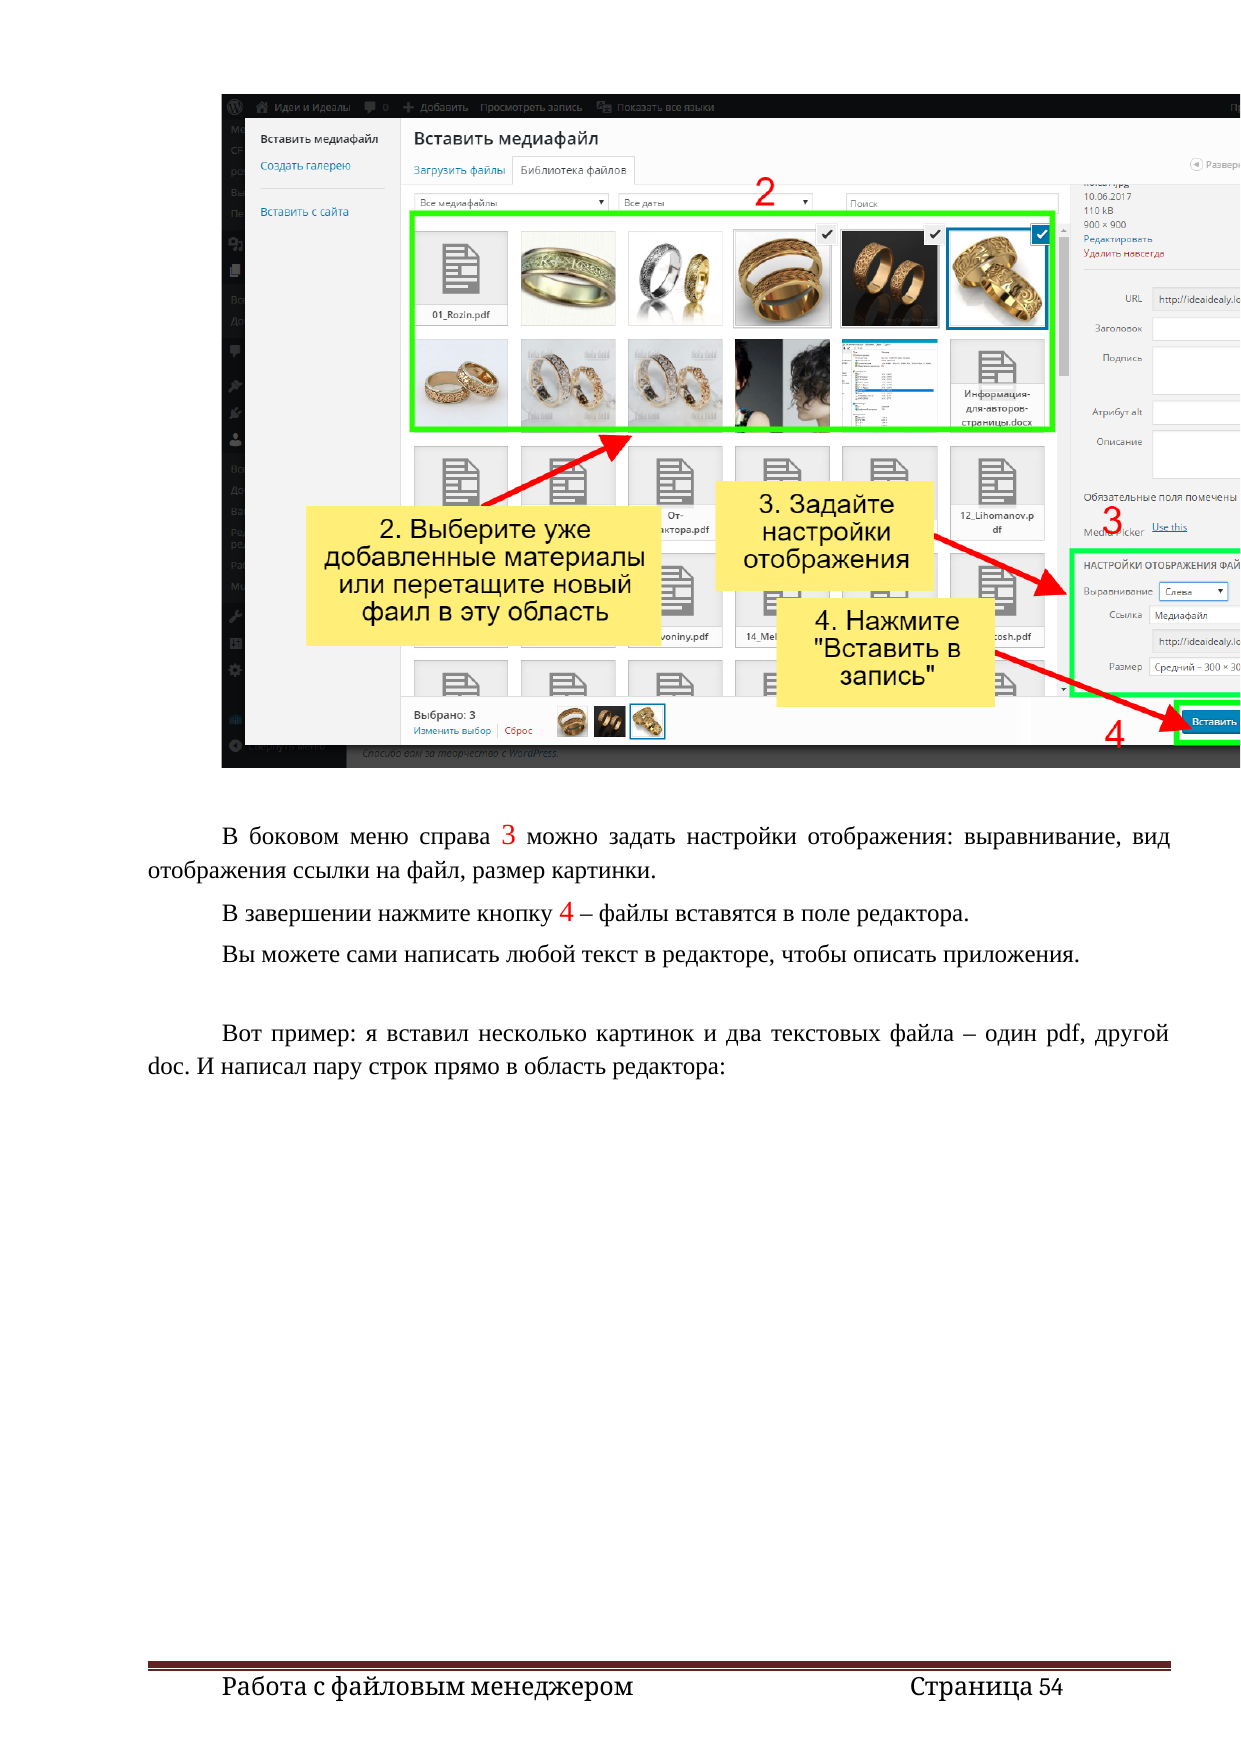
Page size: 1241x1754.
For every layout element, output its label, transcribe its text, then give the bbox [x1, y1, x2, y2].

text В завершении нажмите кнопку 4 – файлы вставятся в поле редактора. [148, 894, 1171, 928]
picture [221, 94, 1241, 768]
text Вы можете сами написать любой текст в редакторе, чтобы описать приложения. [148, 939, 1171, 968]
text Вот пример: я вставил несколько картинок и два текстовых файла – один pdf, другой doc. И написал пару строк прямо в область редактора: [148, 1018, 1171, 1079]
text В боковом меню справа 3 можно задать настройки отображения: выравнивание, вид отображения ссылки на файл, размер картинки. [148, 817, 1171, 884]
